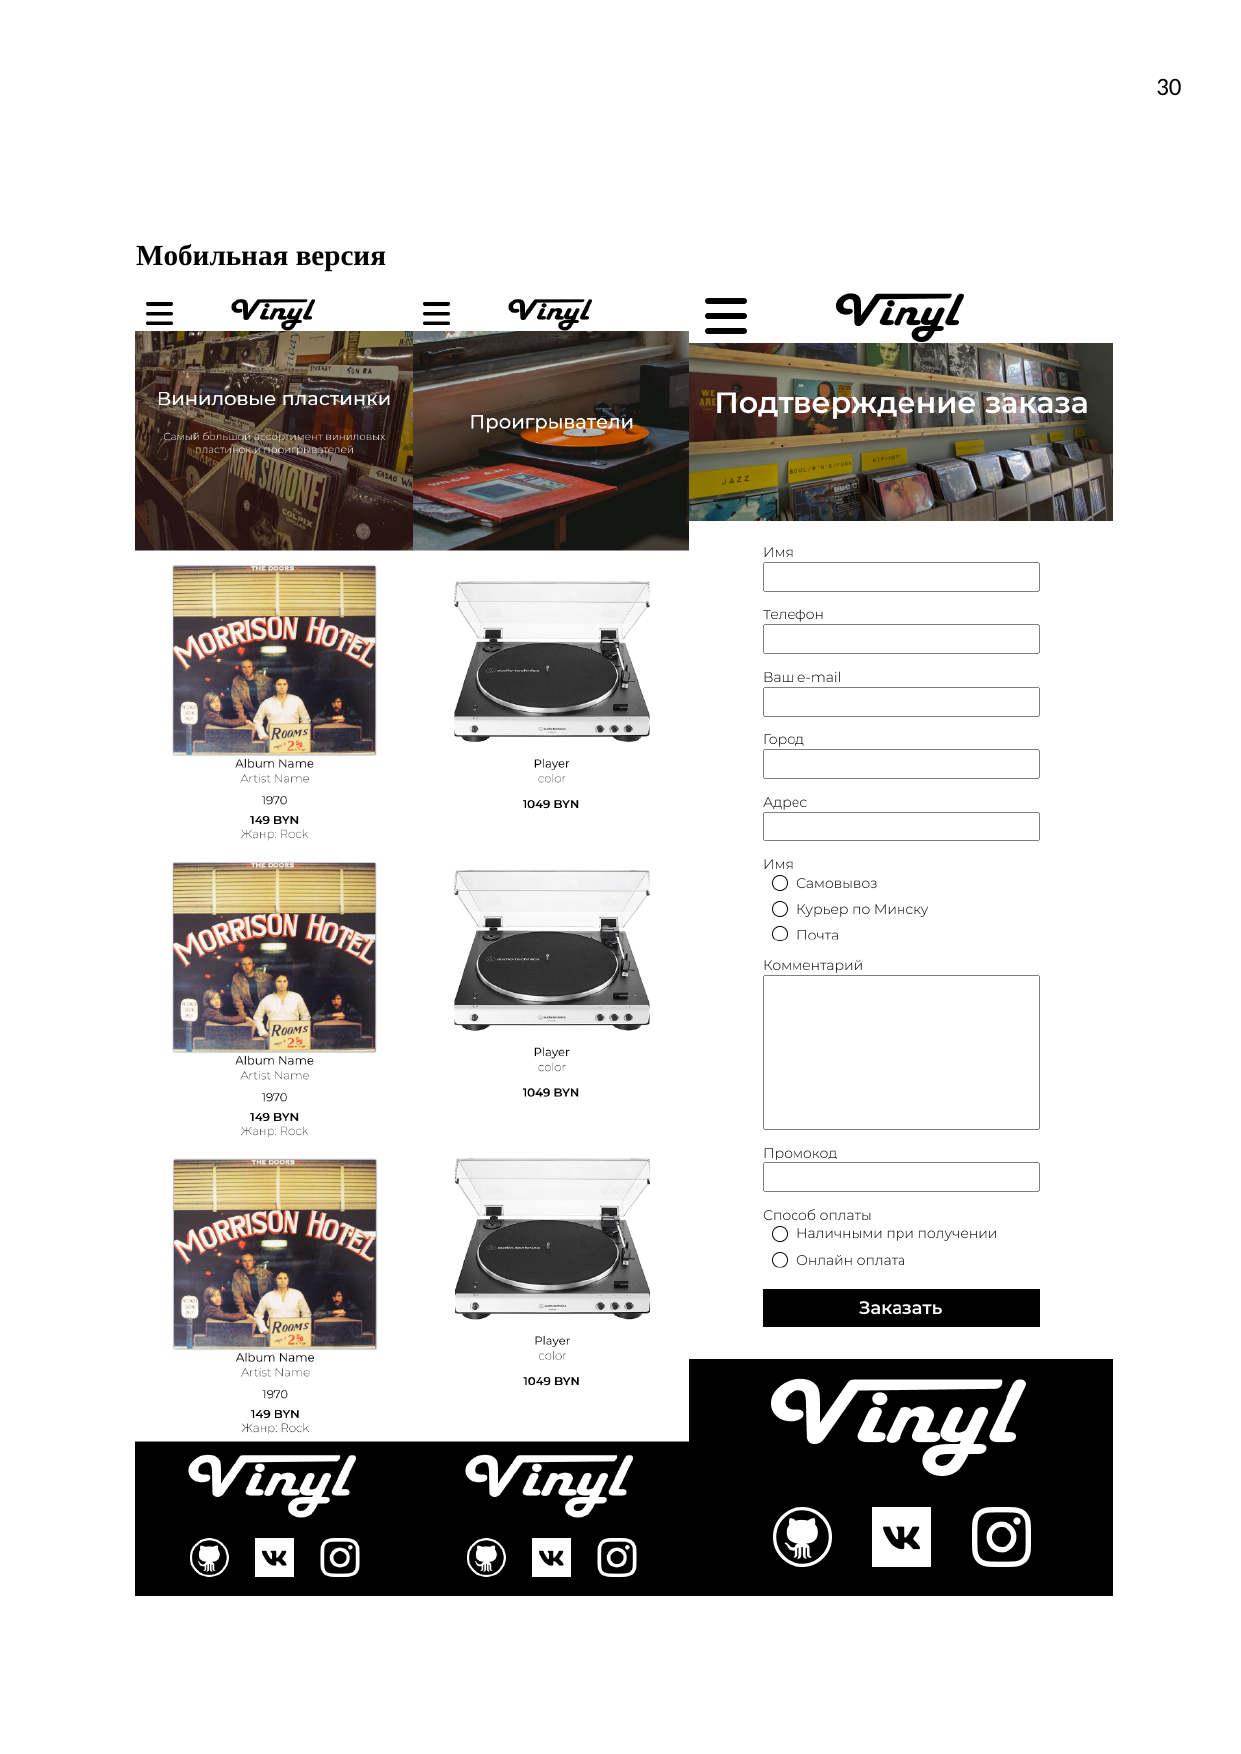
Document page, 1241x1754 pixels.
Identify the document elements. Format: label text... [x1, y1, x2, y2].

subtitle Мобильная версия [136, 238, 1181, 271]
picture [135, 283, 1113, 1596]
